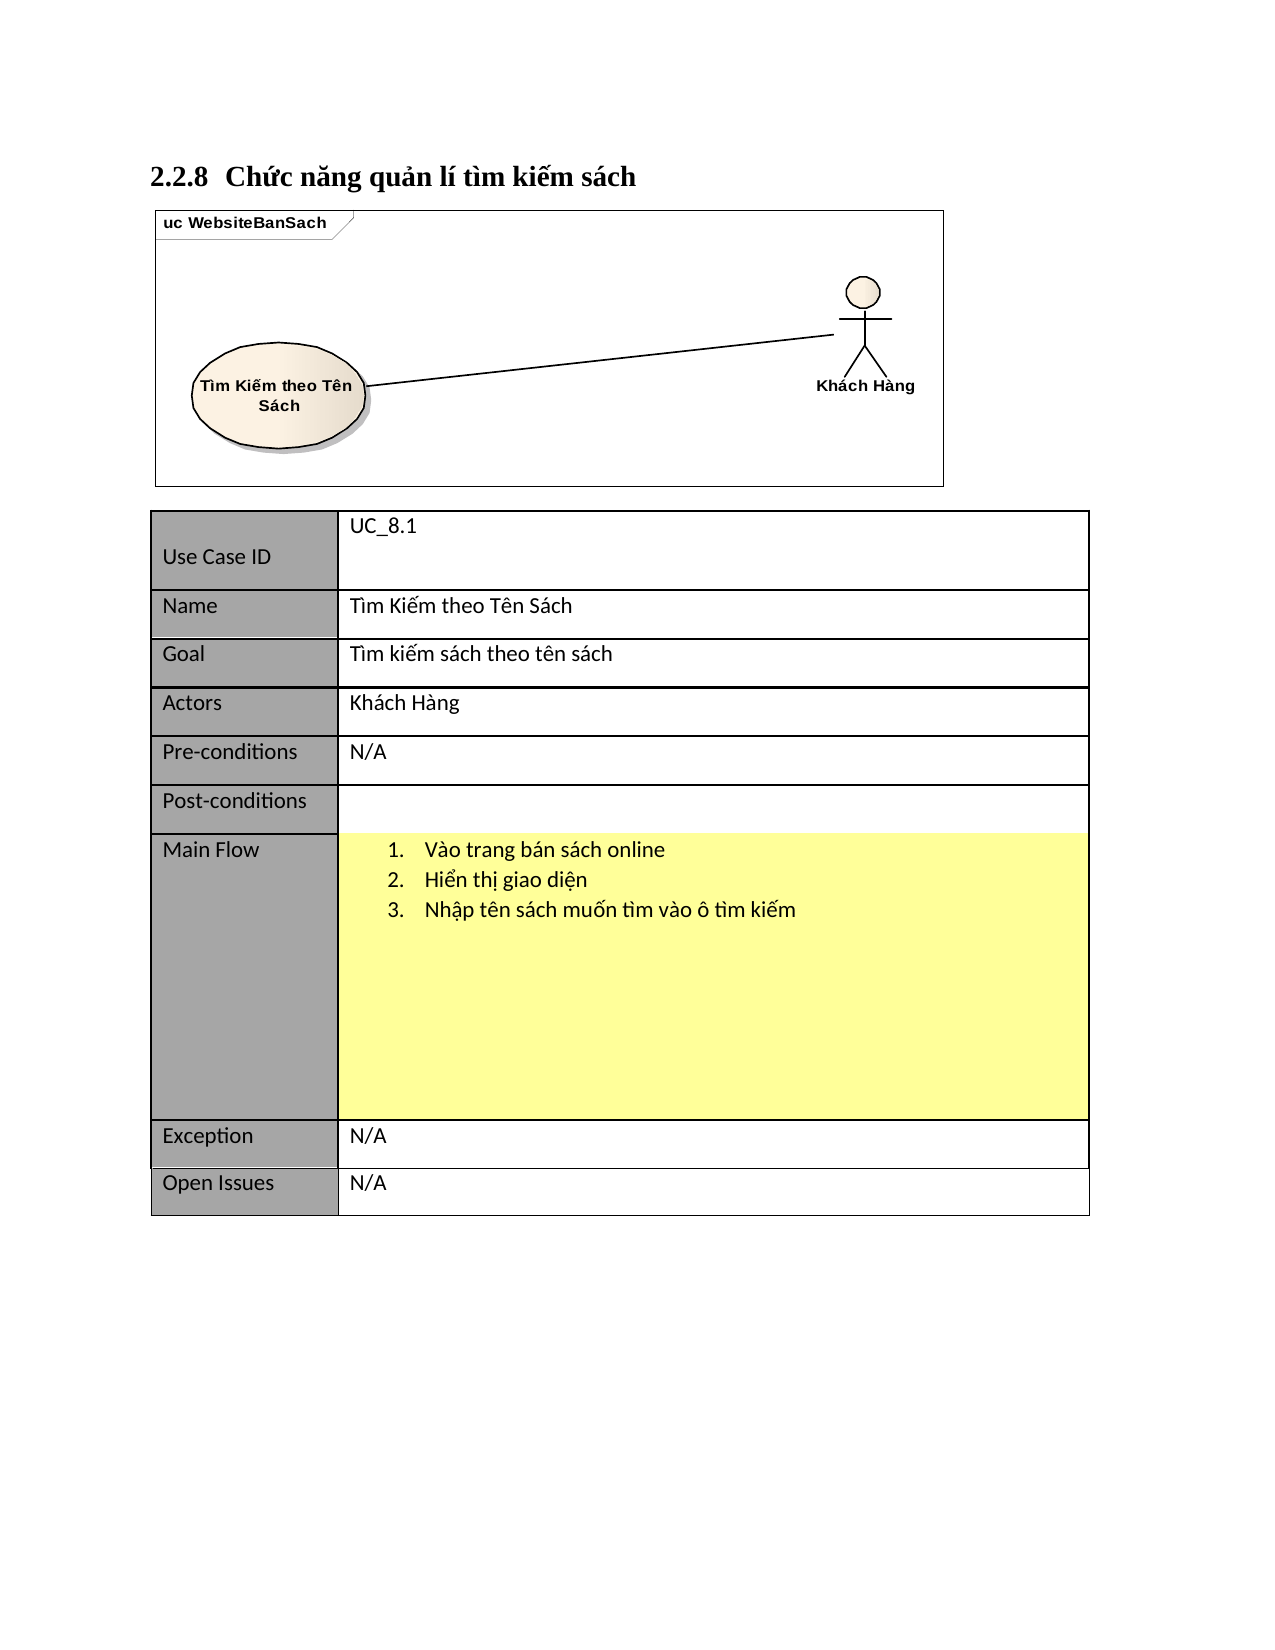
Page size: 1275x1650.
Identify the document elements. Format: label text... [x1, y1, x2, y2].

table_cell Pre-conditions [152, 737, 337, 784]
table_cell Goal [152, 640, 337, 686]
table_header Use Case ID [152, 512, 337, 589]
table_header UC_8.1 [339, 512, 1088, 589]
table_cell Tìm Kiếm theo Tên Sách [339, 591, 1088, 637]
table_cell N/A [339, 737, 1088, 784]
table_cell Khách Hàng [339, 689, 1088, 735]
table_cell Tìm kiếm sách theo tên sách [339, 640, 1088, 686]
table_cell Main Flow [152, 835, 337, 1119]
table_cell [339, 786, 1088, 833]
table_cell Vào trang bán sách online Hiển thị giao diện Nhập tên sách muốn tìm vào ô tìm kiếm [339, 833, 1088, 1119]
subtitle Chức năng quản lí tìm kiếm sách [150, 159, 1125, 193]
table_cell Exception [152, 1121, 337, 1167]
table_cell N/A [339, 1169, 1089, 1215]
table_cell Post-conditions [152, 786, 337, 833]
table_cell Name [152, 591, 337, 637]
table_cell Open Issues [152, 1169, 338, 1215]
table_cell Actors [152, 689, 337, 735]
table_cell N/A [339, 1121, 1088, 1167]
